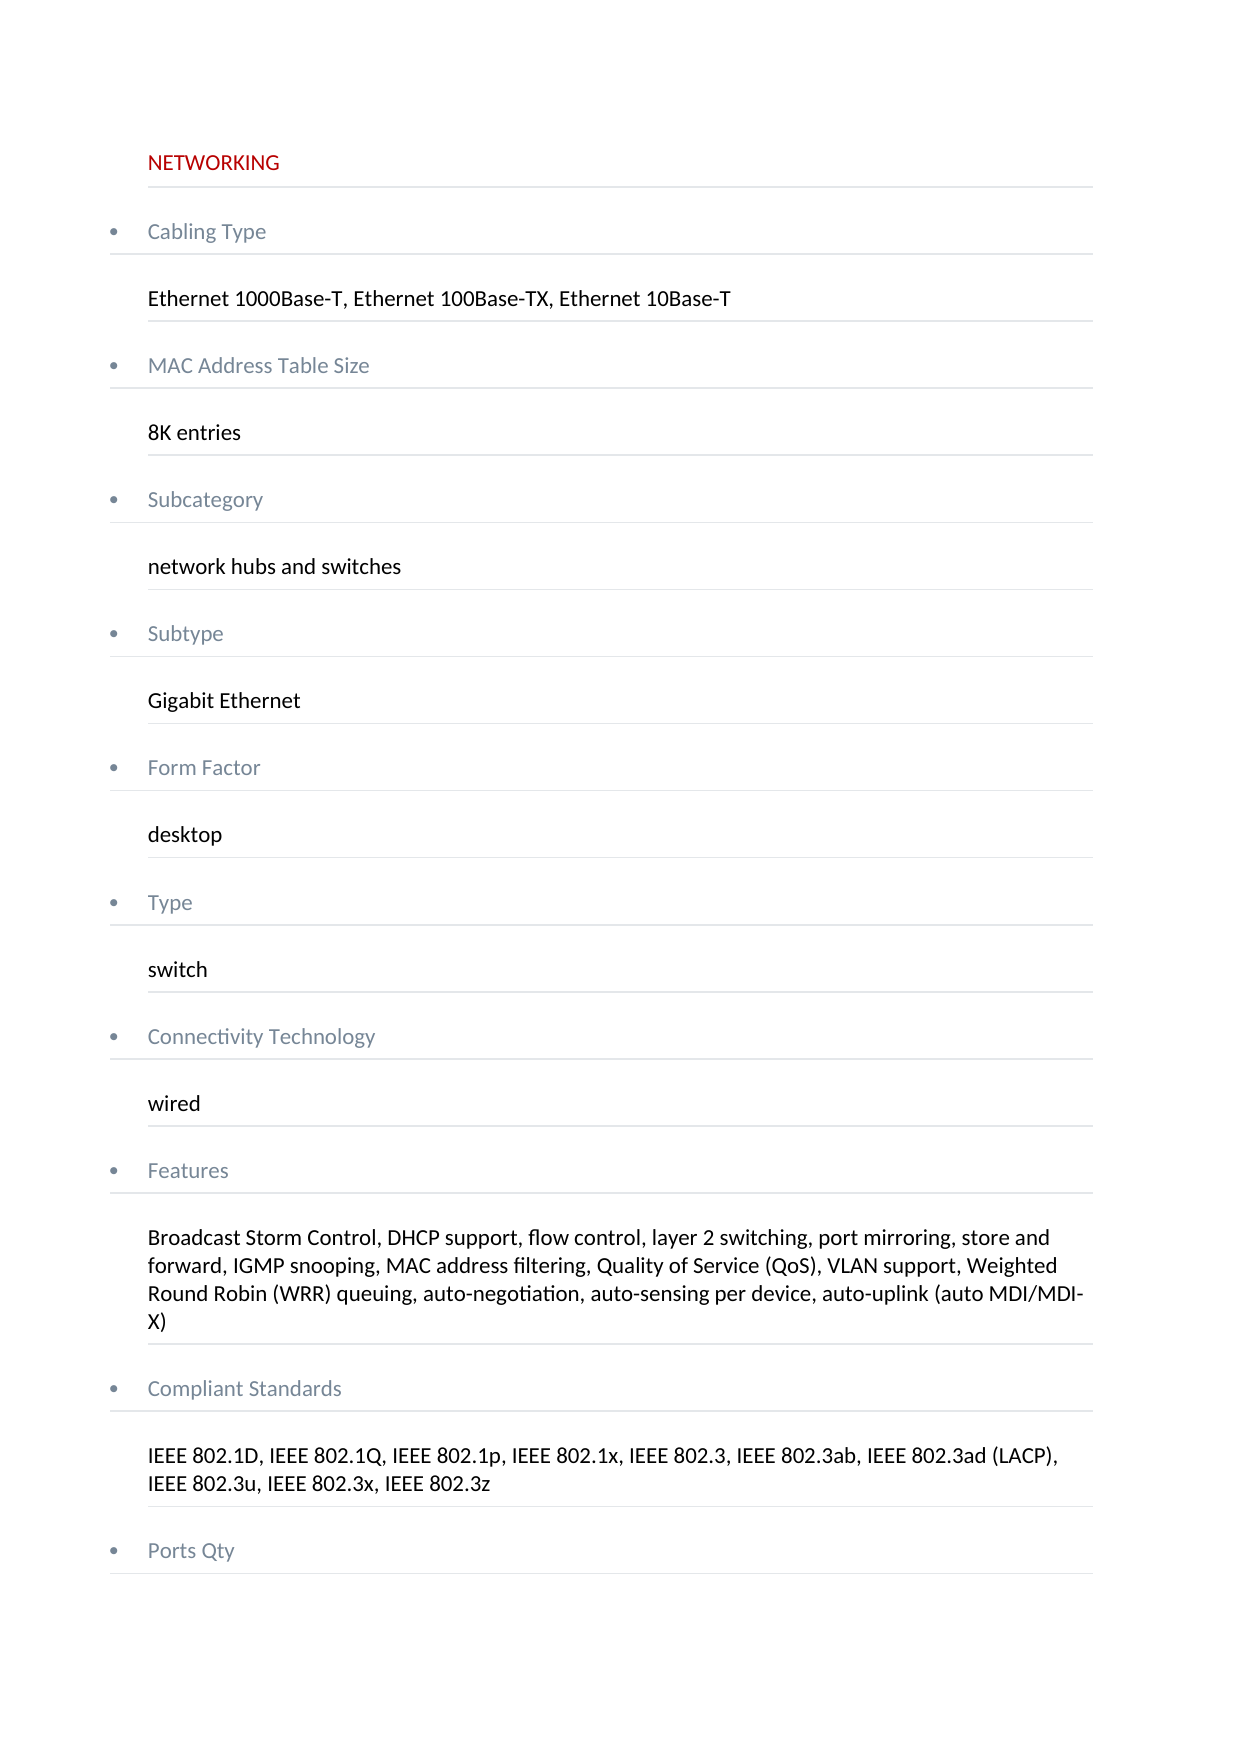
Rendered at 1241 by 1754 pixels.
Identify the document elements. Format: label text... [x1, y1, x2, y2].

list Ports Qty [110, 1536, 1093, 1573]
text IEEE 802.1D, IEEE 802.1Q, IEEE 802.1p, IEEE 802.1x, IEEE 802.3, IEEE 802.3ab, IEEE 802.3ad (LACP), IEEE 802.3u, IEEE 802.3x, IEEE 802.3z [148, 1441, 1093, 1506]
list Cabling Type [110, 217, 1093, 253]
text network hubs and switches [148, 552, 1093, 589]
list Type [110, 888, 1093, 924]
subtitle NETWORKING [148, 148, 1093, 186]
text switch [148, 955, 1093, 991]
text 8K entries [148, 418, 1093, 454]
list Subcategory [110, 485, 1093, 522]
text Broadcast Storm Control, DHCP support, flow control, layer 2 switching, port mirroring, store and forward, IGMP snooping, MAC address filtering, Quality of Service (QoS), VLAN support, Weighted Round Robin (WRR) queuing, auto-negotiation, auto-sensing per device, auto-uplink (auto MDI/MDI-X) [148, 1223, 1093, 1343]
list Connectivity Technology [110, 1022, 1093, 1058]
text Ethernet 1000Base-T, Ethernet 100Base-TX, Ethernet 10Base-T [148, 284, 1093, 320]
text wired [148, 1089, 1093, 1125]
list Compliant Standards [110, 1374, 1093, 1410]
list MAC Address Table Size [110, 351, 1093, 387]
list Subtype [110, 619, 1093, 656]
text desktop [148, 821, 1093, 857]
list Features [110, 1156, 1093, 1192]
text Gigabit Ethernet [148, 686, 1093, 723]
list Form Factor [110, 753, 1093, 790]
